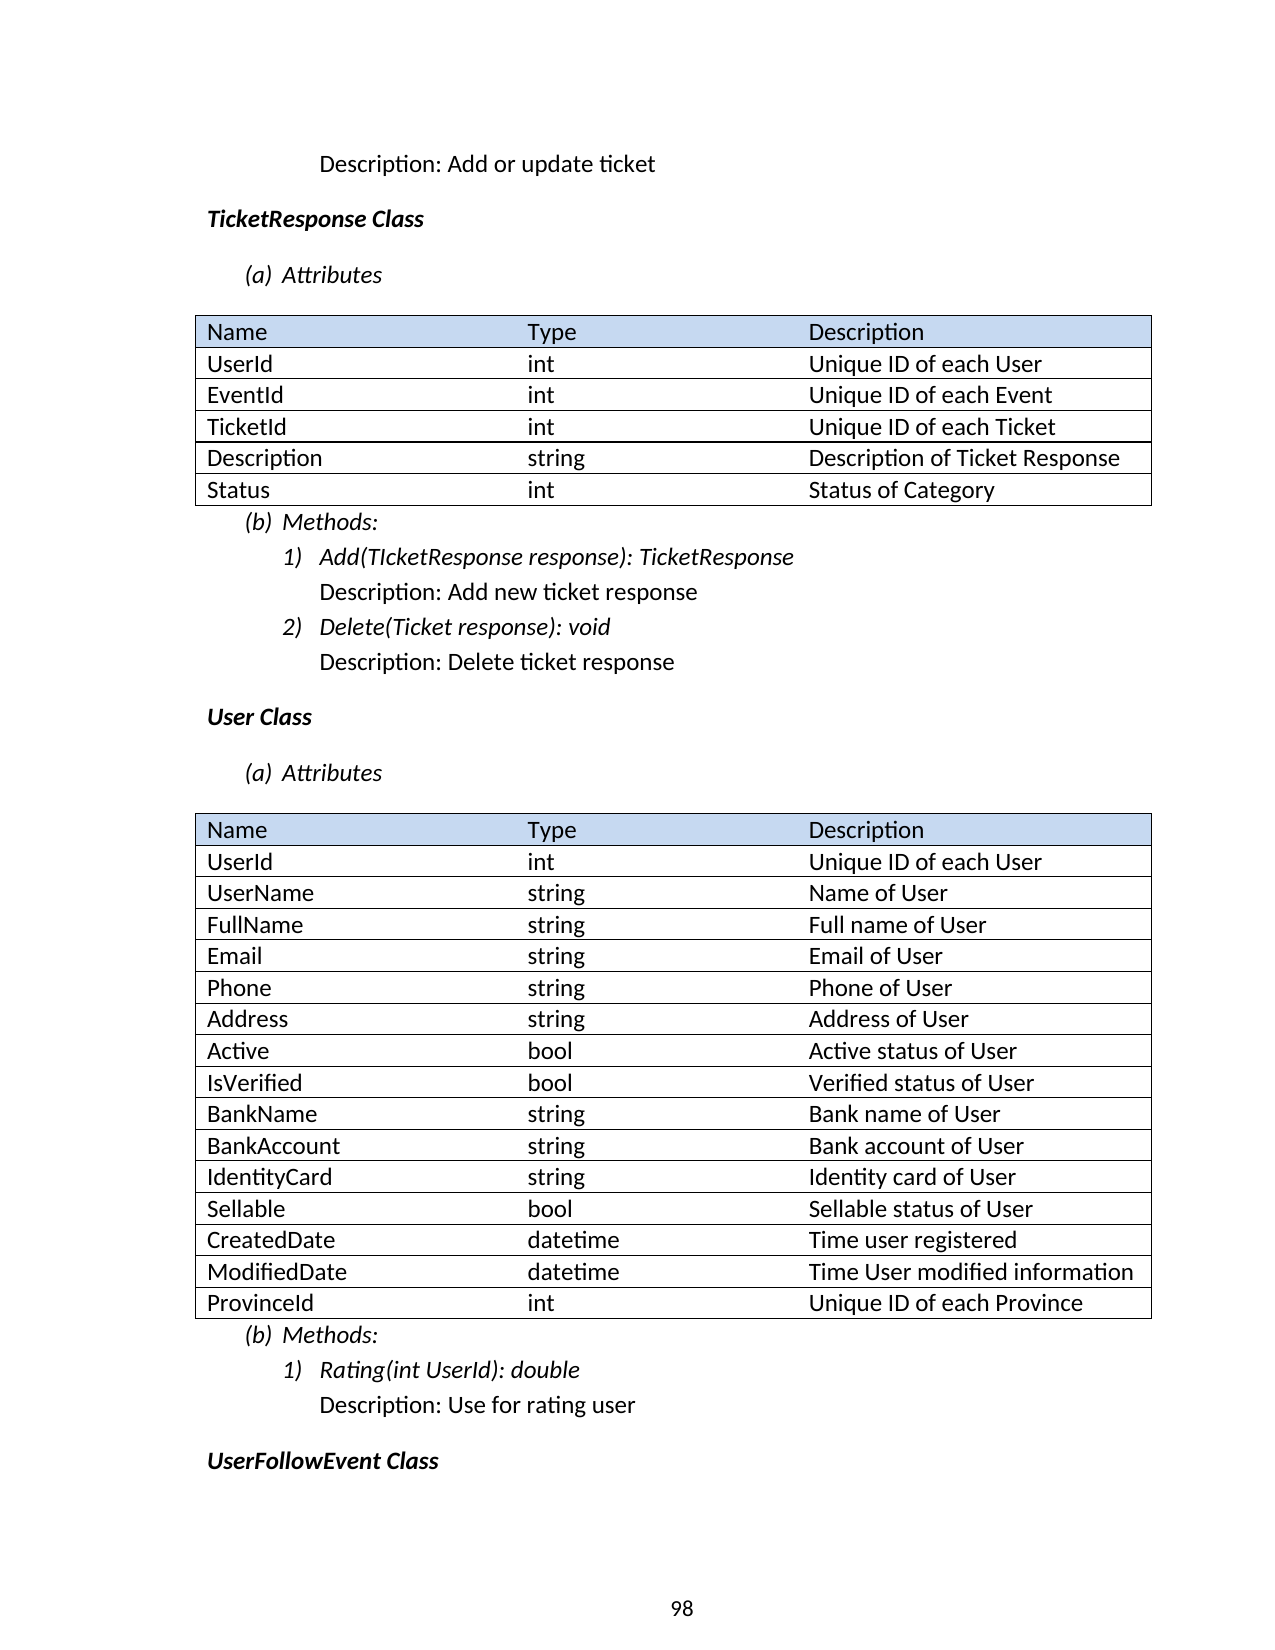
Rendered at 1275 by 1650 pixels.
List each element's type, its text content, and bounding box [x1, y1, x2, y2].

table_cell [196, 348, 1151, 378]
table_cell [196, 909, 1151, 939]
text UserFollowEvent Class [207, 1445, 1157, 1476]
list Methods: [244, 1319, 1157, 1350]
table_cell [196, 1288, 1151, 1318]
list Attributes [244, 757, 1157, 788]
list Description: Delete ticket response [319, 646, 1157, 676]
list Description: Use for rating user [319, 1389, 1157, 1420]
list Attributes [244, 259, 1157, 290]
text TicketResponse Class [207, 203, 1157, 234]
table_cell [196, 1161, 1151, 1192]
list Description: Add or update ticket [319, 148, 1157, 178]
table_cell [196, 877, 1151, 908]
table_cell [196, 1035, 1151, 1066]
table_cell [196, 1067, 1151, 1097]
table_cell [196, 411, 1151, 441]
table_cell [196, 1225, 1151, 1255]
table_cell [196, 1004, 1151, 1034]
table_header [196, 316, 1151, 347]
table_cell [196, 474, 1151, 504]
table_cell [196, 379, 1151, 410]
list Add(TIcketResponse response): TicketResponse [282, 541, 1157, 571]
list Methods: [244, 506, 1157, 536]
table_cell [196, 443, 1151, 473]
list Description: Add new ticket response [319, 576, 1157, 606]
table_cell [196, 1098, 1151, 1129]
list Delete(Ticket response): void [282, 611, 1157, 641]
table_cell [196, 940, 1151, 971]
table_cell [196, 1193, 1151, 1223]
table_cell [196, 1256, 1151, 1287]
text User Class [207, 701, 1157, 732]
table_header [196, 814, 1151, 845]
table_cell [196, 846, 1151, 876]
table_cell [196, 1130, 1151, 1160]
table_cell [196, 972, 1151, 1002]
list Rating(int UserId): double [282, 1354, 1157, 1385]
